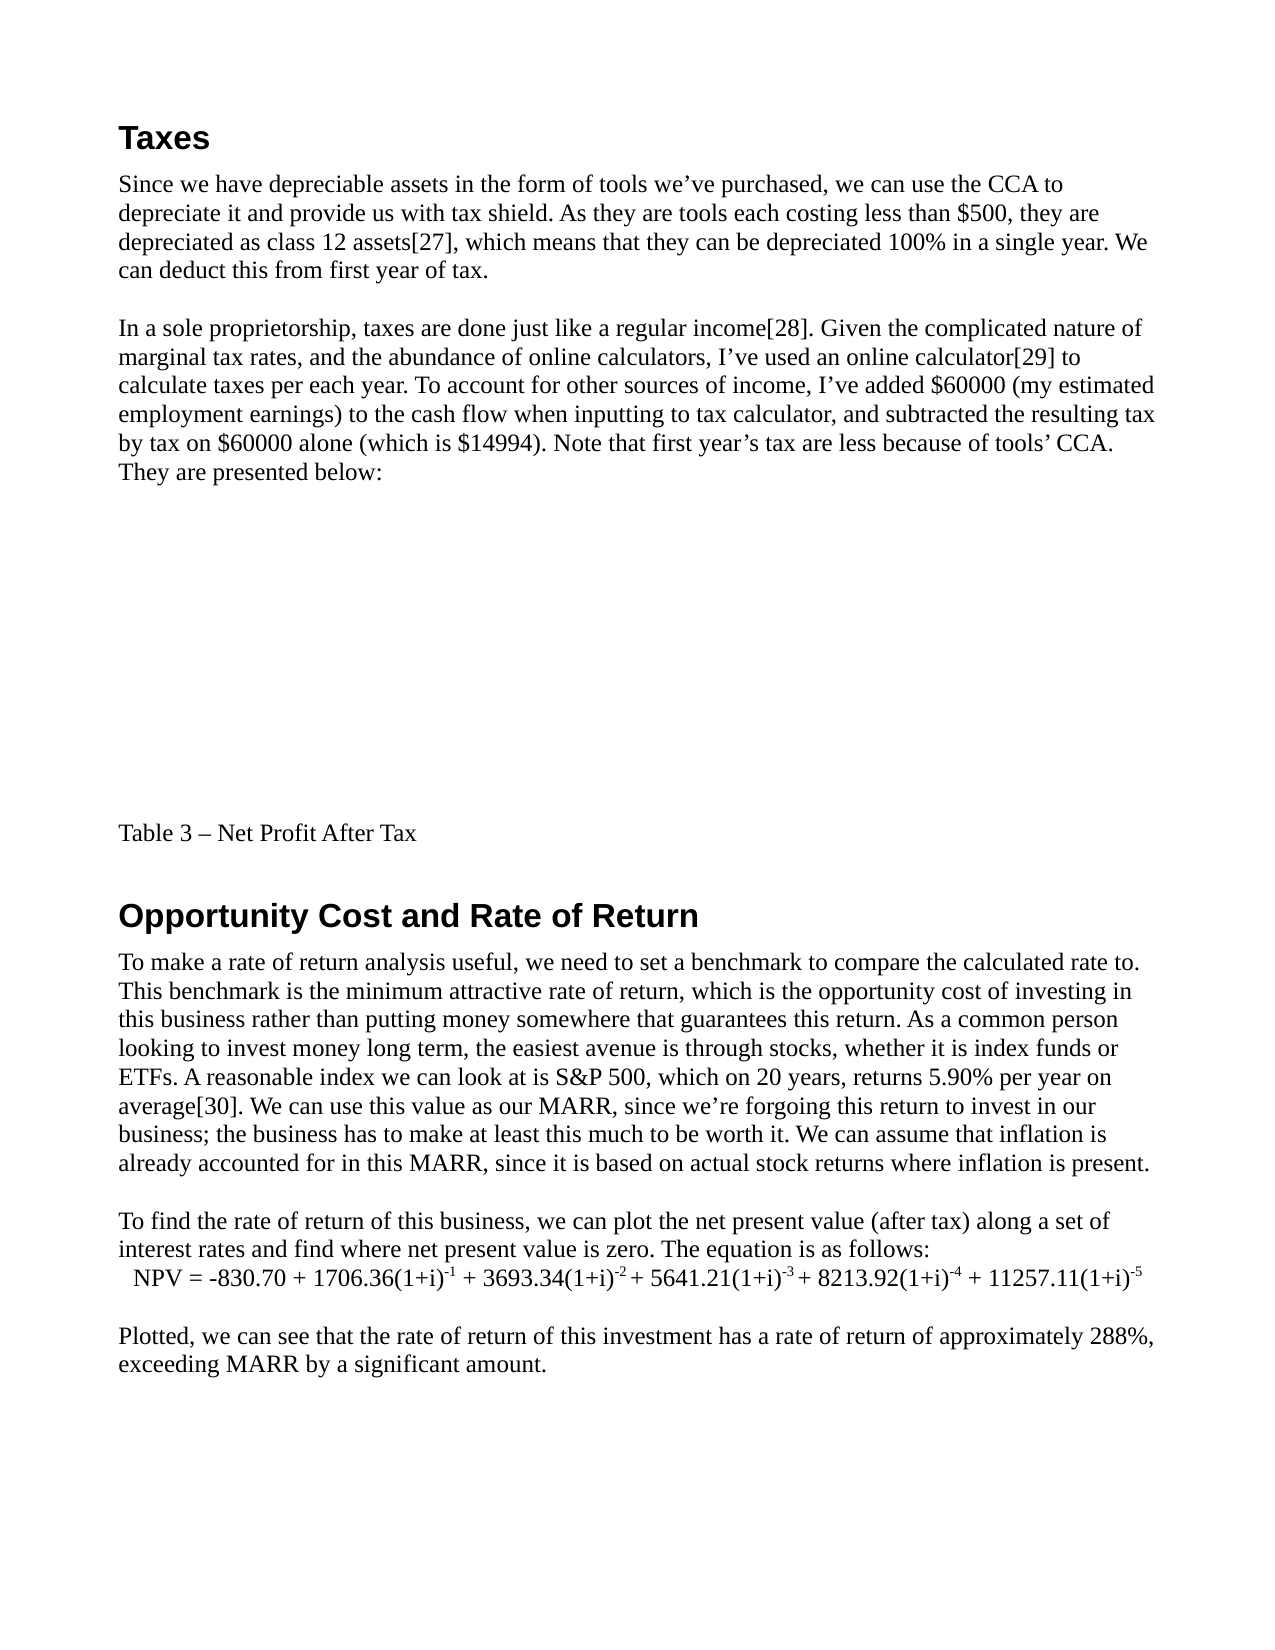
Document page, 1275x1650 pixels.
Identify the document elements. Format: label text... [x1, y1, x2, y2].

text Plotted, we can see that the rate of return of this investment has a rate of return of approximately 288%, exceeding MARR by a significant amount. [118, 1321, 1157, 1378]
subtitle Taxes [118, 118, 1157, 157]
subtitle Opportunity Cost and Rate of Return [118, 896, 1157, 934]
text To make a rate of return analysis useful, we need to set a benchmark to compare the calculated rate to. This benchmark is the minimum attractive rate of return, which is the opportunity cost of investing in this business rather than putting money somewhere that guarantees this return. As a common person looking to invest money long term, the easiest avenue is through stocks, whether it is index funds or ETFs. A reasonable index we can look at is S&P 500, which on 20 years, returns 5.90% per year on average[30]. We can use this value as our MARR, since we’re forgoing this return to invest in our business; the business has to make at least this much to be worth it. We can assume that inflation is already accounted for in this MARR, since it is based on actual stock returns where inflation is present. [118, 947, 1157, 1177]
text NPV = -830.70 + 1706.36(1+i)-1 + 3693.34(1+i)-2 + 5641.21(1+i)-3 + 8213.92(1+i)-4 + 11257.11(1+i)-5 [118, 1263, 1157, 1292]
text To find the rate of return of this business, we can plot the net present value (after tax) along a set of interest rates and find where net present value is zero. The equation is as follows: [118, 1206, 1157, 1263]
text In a sole proprietorship, taxes are done just like a regular income[28]. Given the complicated nature of marginal tax rates, and the abundance of online calculators, I’ve used an online calculator[29] to calculate taxes per each year. To account for other sources of income, I’ve added $60000 (my estimated employment earnings) to the cash flow when inputting to tax calculator, and subtracted the resulting tax by tax on $60000 alone (which is $14994). Note that first year’s tax are less because of tools’ CCA. They are presented below: [118, 313, 1157, 485]
text Since we have depreciable assets in the form of tools we’ve purchased, we can use the CCA to depreciate it and provide us with tax shield. As they are tools each costing less than $500, they are depreciated as class 12 assets[27], which means that they can be depreciated 100% in a single year. We can deduct this from first year of tax. [118, 169, 1157, 284]
text Table 3 – Net Profit After Tax [118, 818, 1157, 847]
